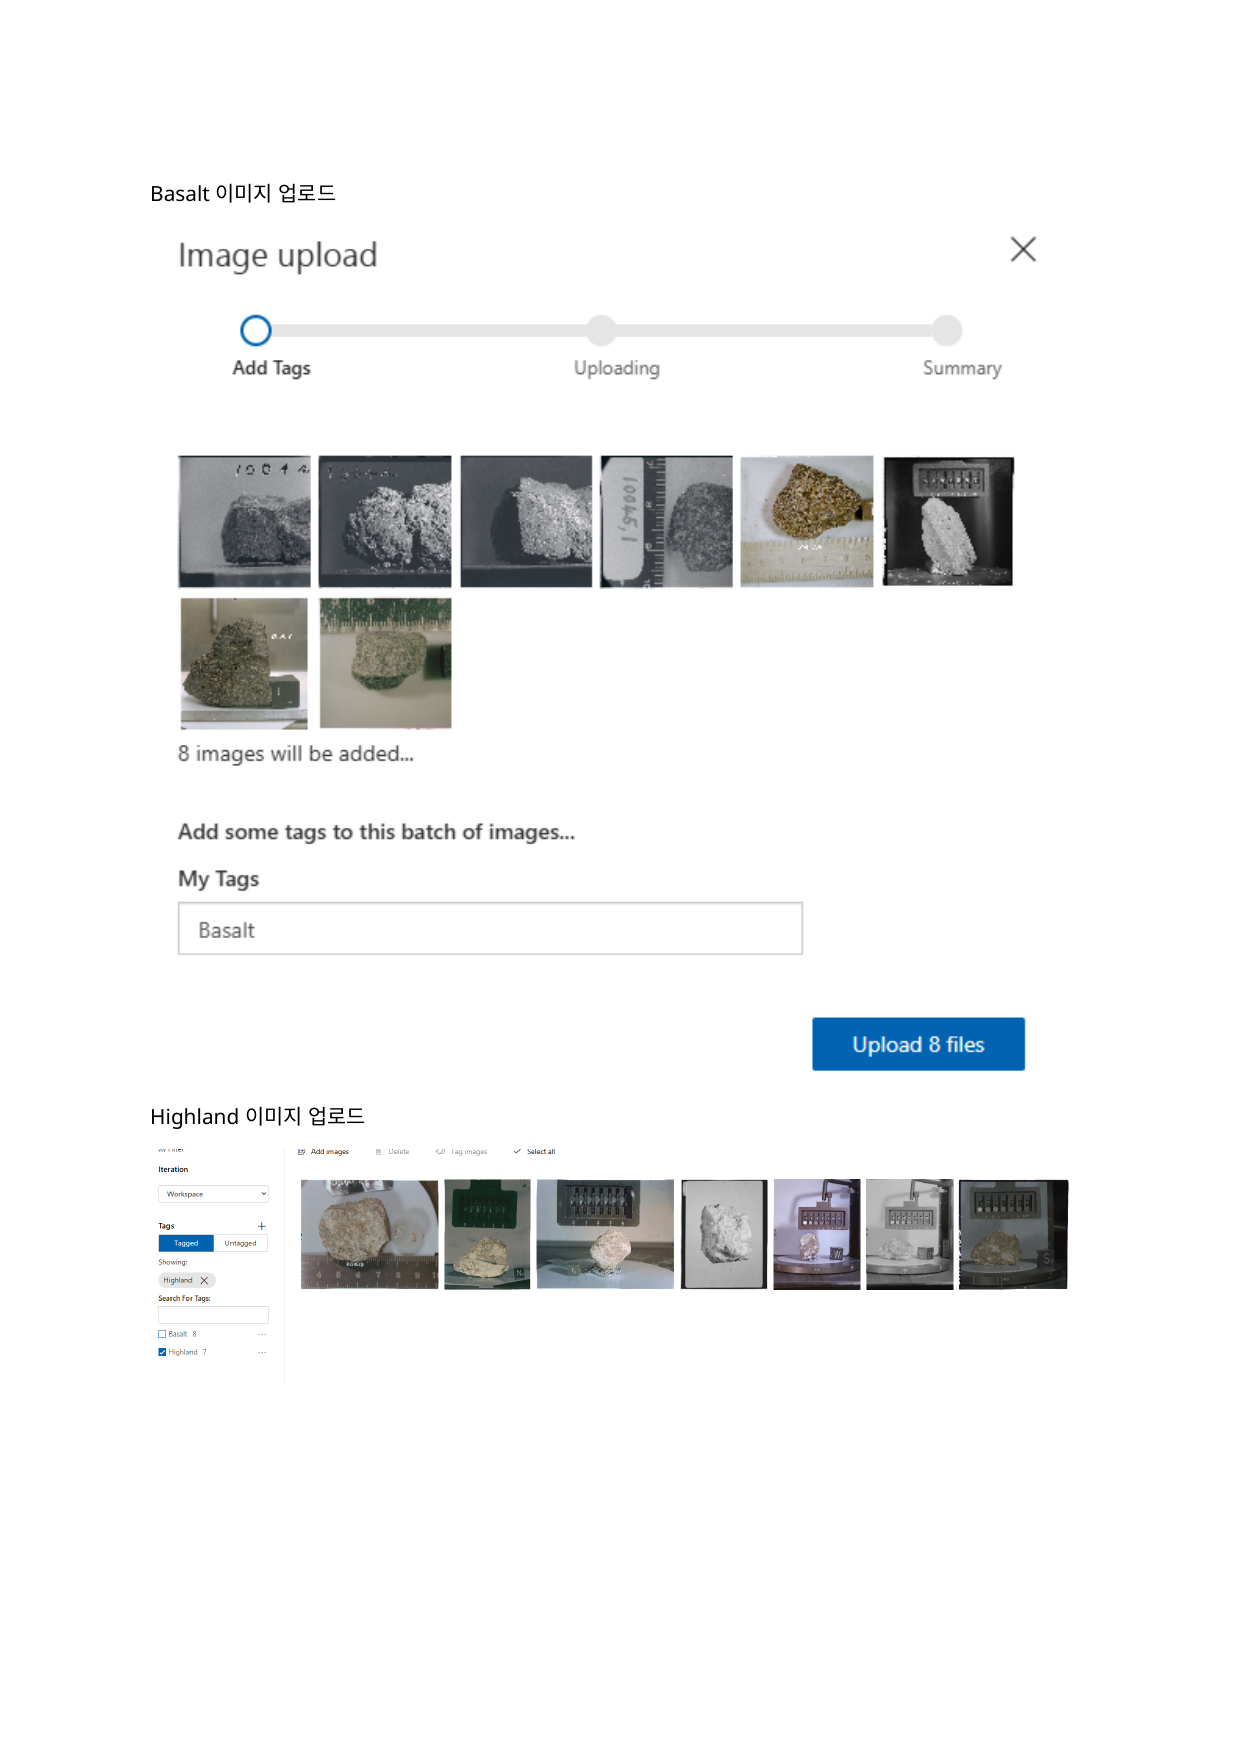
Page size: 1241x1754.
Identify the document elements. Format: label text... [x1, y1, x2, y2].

text Highland 이미지 업로드 [150, 1100, 1090, 1131]
picture [150, 226, 1055, 1082]
picture [150, 1149, 1091, 1384]
text Basalt 이미지 업로드 [150, 177, 1090, 207]
